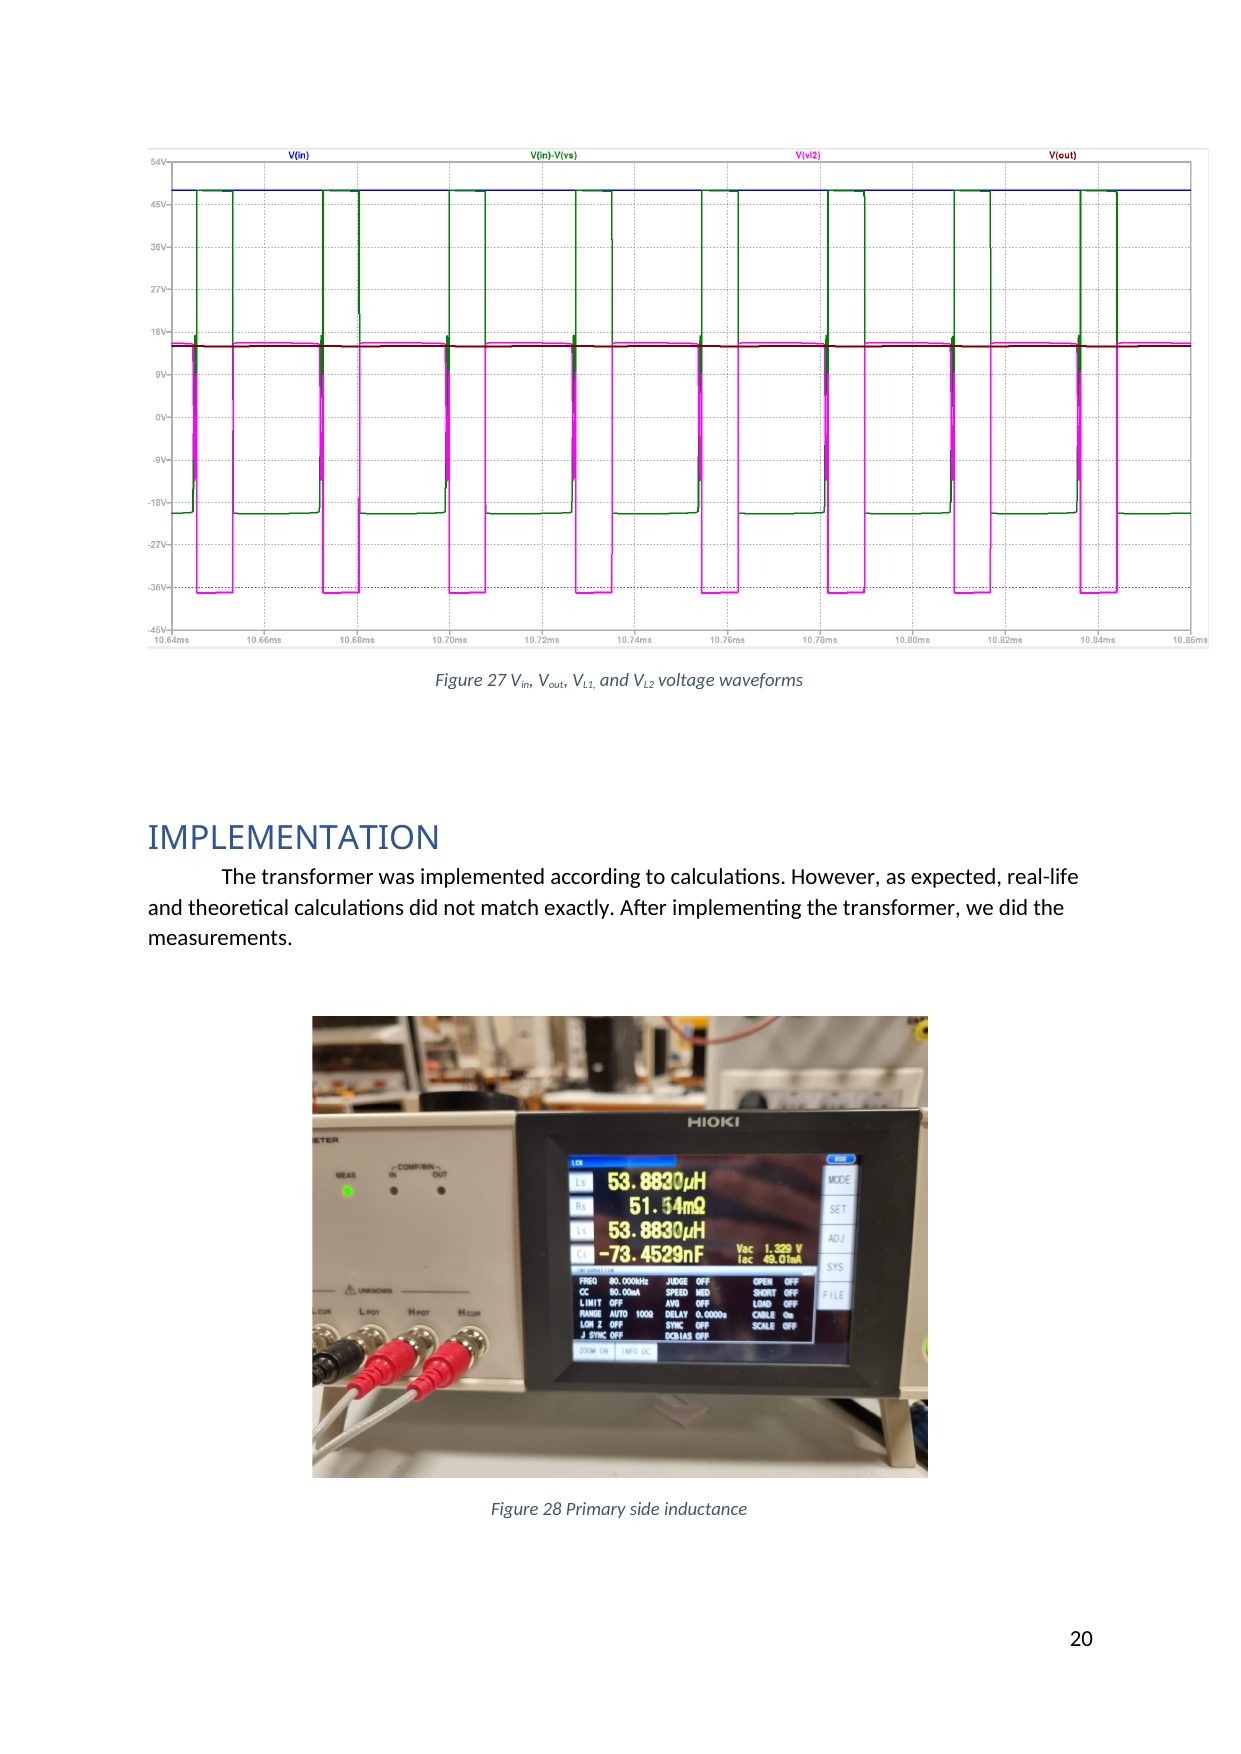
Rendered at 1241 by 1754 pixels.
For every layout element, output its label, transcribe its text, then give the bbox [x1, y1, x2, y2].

picture [312, 1016, 928, 1478]
text The transformer was implemented according to calculations. However, as expected, real-life and theoretical calculations did not match exactly. After implementing the transformer, we did the measurements. [148, 862, 1093, 951]
text Figure 28 Primary side inductance [148, 1497, 1093, 1519]
subtitle IMPLEMENTATION [148, 813, 1093, 859]
picture [147, 147, 1209, 649]
text Figure 27 Vin, Vout, VL1, and VL2 voltage waveforms [148, 668, 1093, 691]
